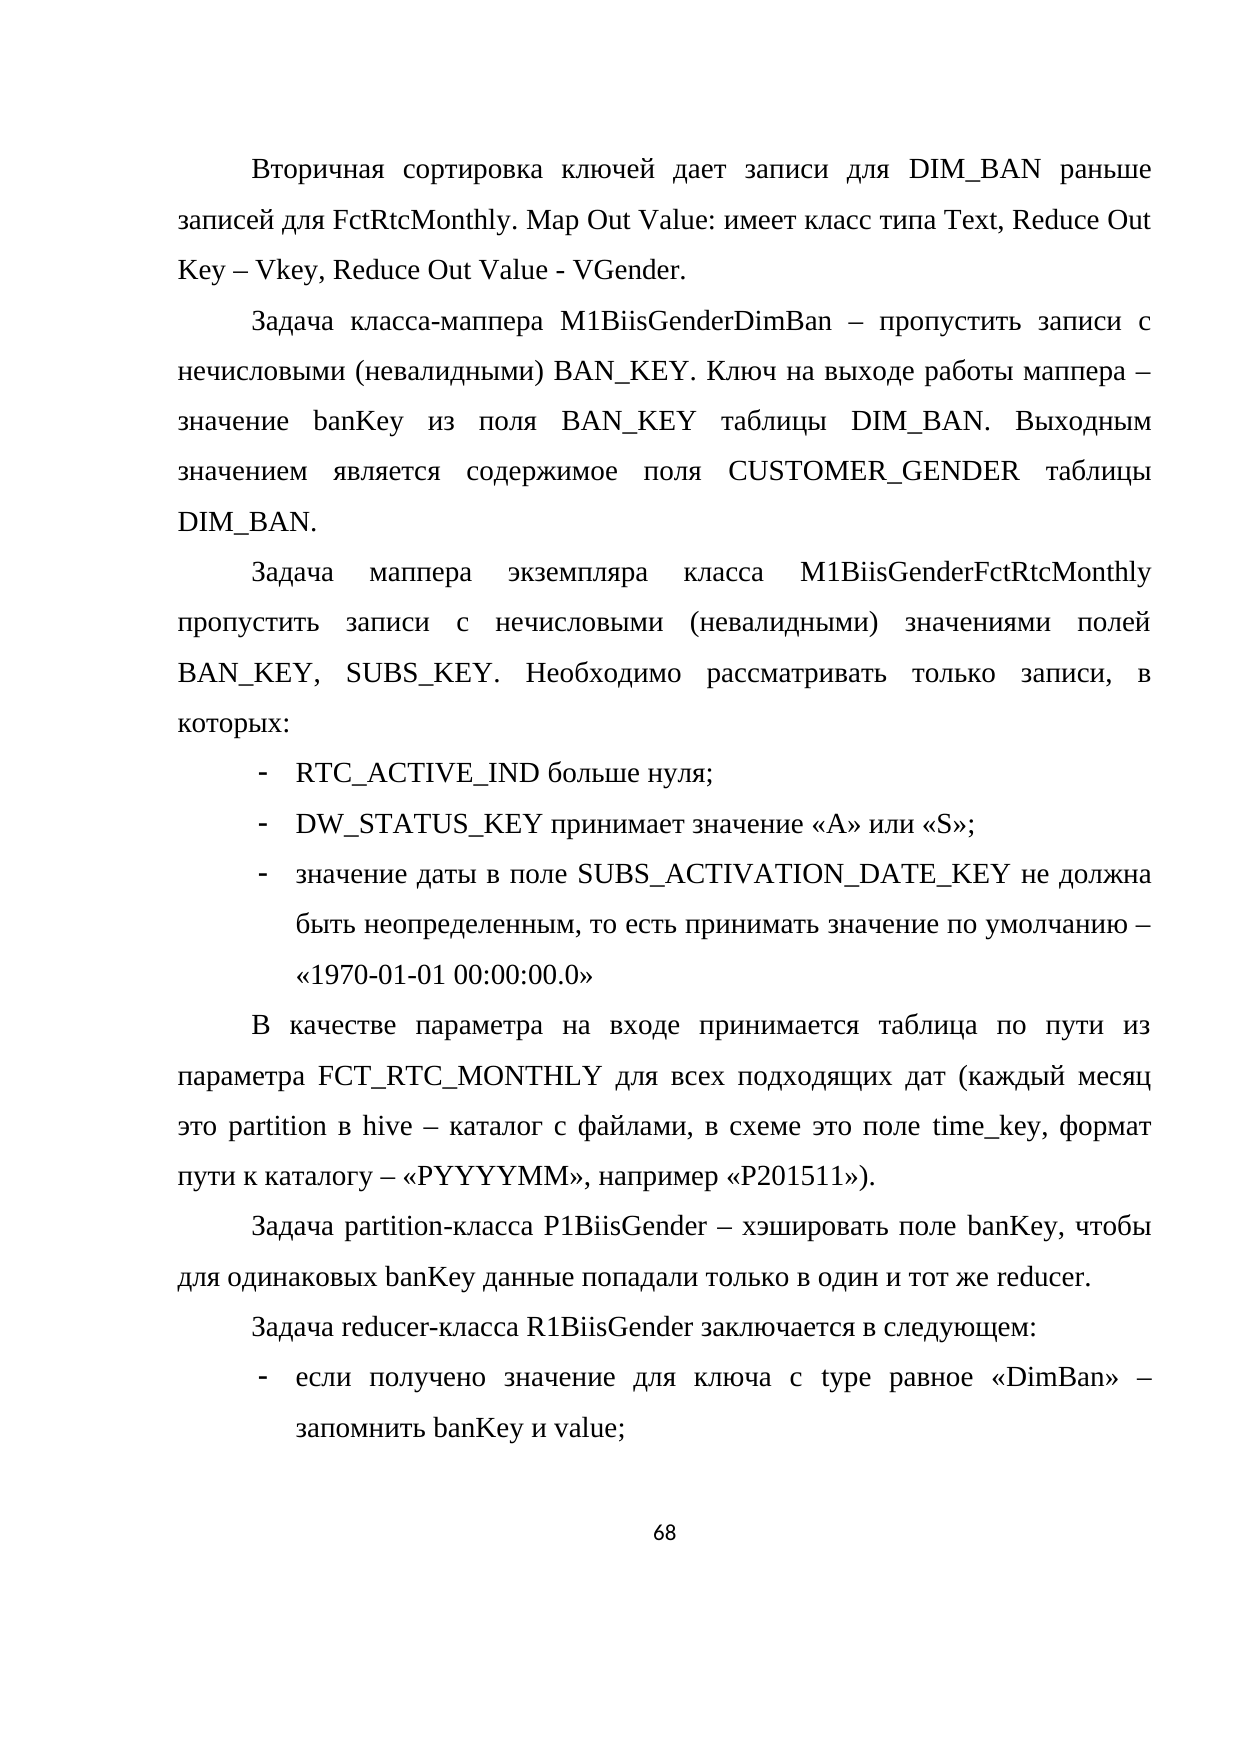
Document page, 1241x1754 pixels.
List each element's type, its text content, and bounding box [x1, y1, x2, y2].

text если получено значение для ключа с type равное «DimBan» – запомнить banKey и value; [258, 1359, 1152, 1443]
text Задача маппера экземпляра класса M1BiisGenderFctRtcMonthly пропустить записи с нечисловыми (невалидными) значениями полей BAN_KEY, SUBS_KEY. Необходимо рассматривать только записи, в которых: [177, 554, 1152, 739]
text Вторичная сортировка ключей дает записи для DIM_BAN раньше записей для FctRtcMonthly. Map Out Value: имеет класс типа Text, Reduce Out Key – Vkey, Reduce Out Value - VGender. [177, 152, 1152, 286]
text RTC_ACTIVE_IND больше нуля; [258, 755, 1152, 789]
text DW_STATUS_KEY принимает значение «A» или «S»; [258, 806, 1152, 839]
text Задача partition-класса P1BiisGender – хэшировать поле banKey, чтобы для одинаковых banKey данные попадали только в один и тот же reducer. [177, 1208, 1152, 1292]
text Задача класса-маппера M1BiisGenderDimBan – пропустить записи с нечисловыми (невалидными) BAN_KEY. Ключ на выходе работы маппера – значение banKey из поля BAN_KEY таблицы DIM_BAN. Выходным значением является содержимое поля CUSTOMER_GENDER таблицы DIM_BAN. [177, 303, 1152, 537]
text Задача reducer-класса R1BiisGender заключается в следующем: [177, 1309, 1152, 1343]
text В качестве параметра на входе принимается таблица по пути из параметра FCT_RTC_MONTHLY для всех подходящих дат (каждый месяц это partition в hive – каталог с файлами, в схеме это поле time_key, формат пути к каталогу – «PYYYYMM», например «P201511»). [177, 1007, 1152, 1192]
text значение даты в поле SUBS_ACTIVATION_DATE_KEY не должна быть неопределенным, то есть принимать значение по умолчанию – «1970-01-01 00:00:00.0» [258, 856, 1152, 991]
